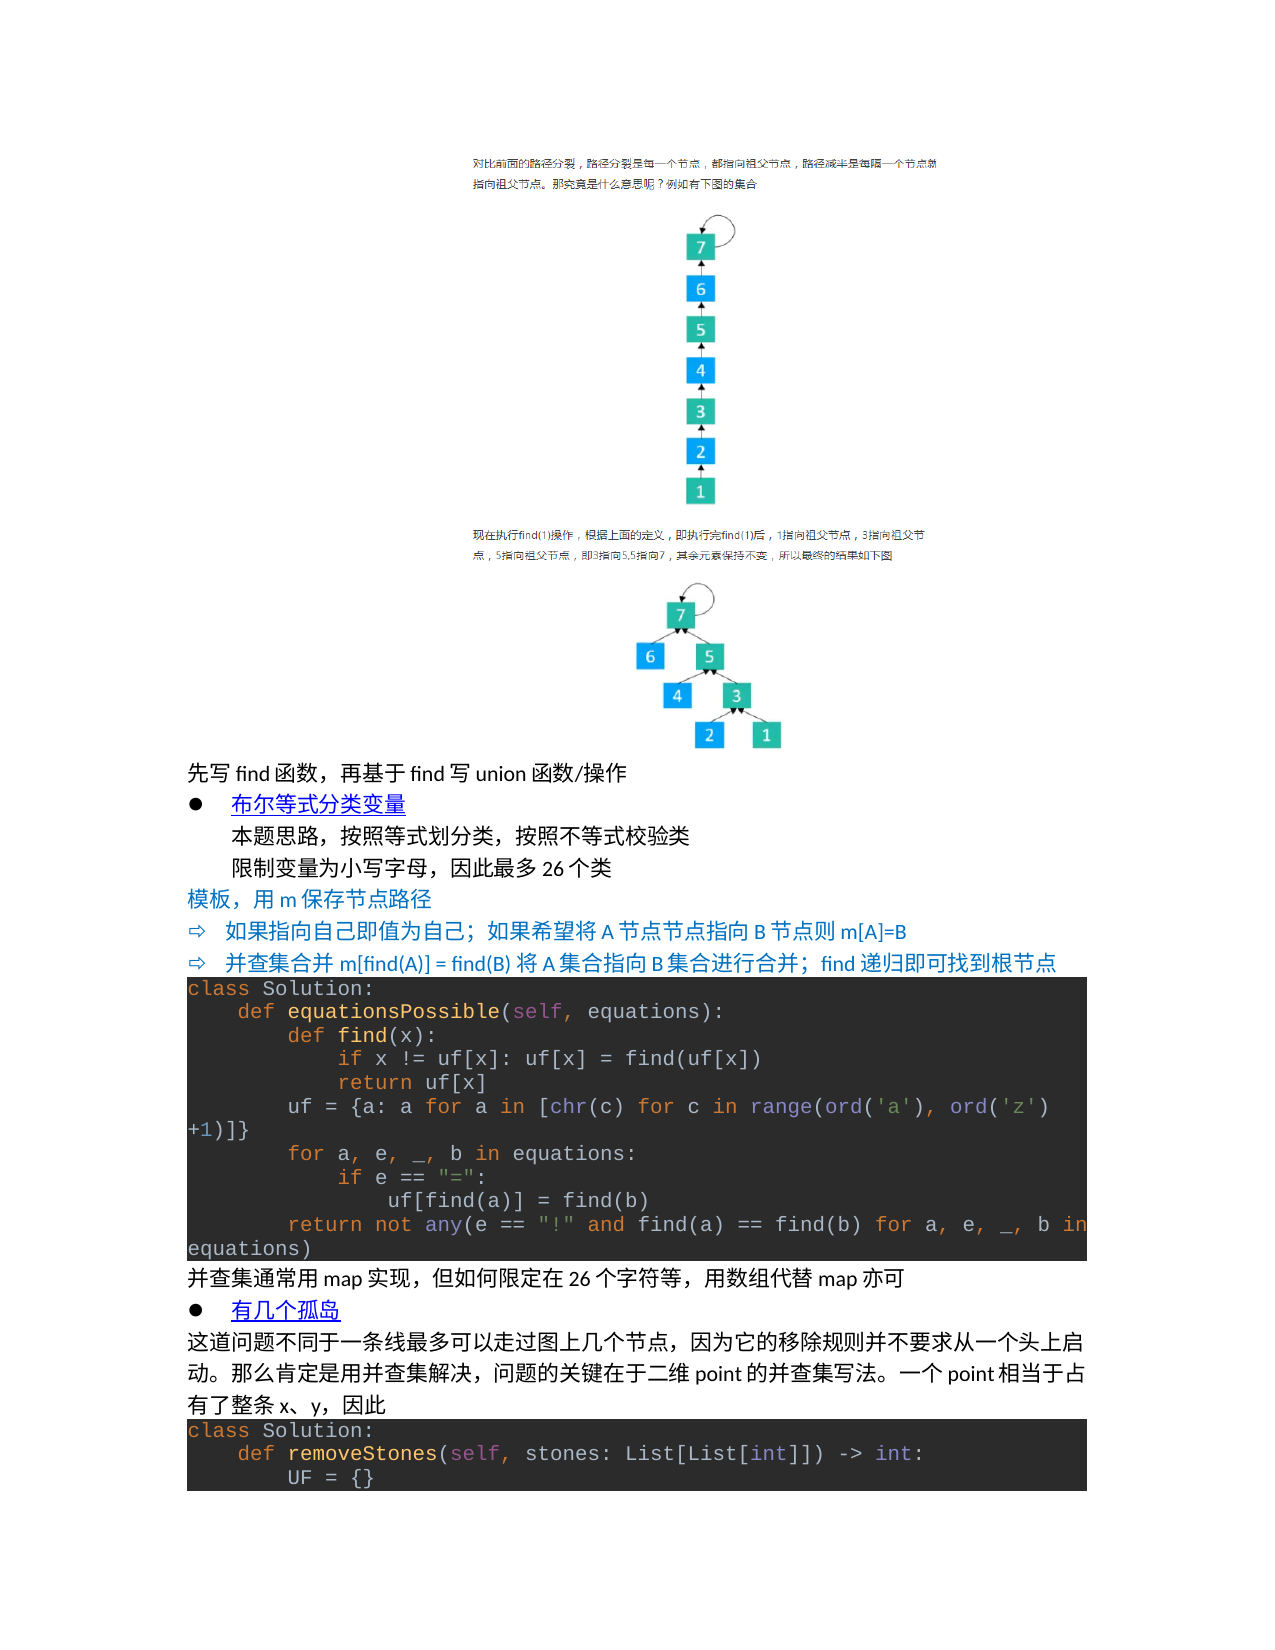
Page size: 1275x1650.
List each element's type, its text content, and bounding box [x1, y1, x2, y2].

list 如果指向自己即值为自己；如果希望将A节点节点指向B节点则m[A]=B [187, 914, 1087, 946]
text 限制变量为小写字母，因此最多26个类 [187, 851, 1087, 882]
text 先写find函数，再基于find写union函数/操作 [187, 756, 1087, 787]
list 并查集合并 m[find(A)] = find(B) 将A集合指向B集合进行合并；find 递归即可找到根节点 [187, 946, 1087, 977]
list 有几个孤岛 [187, 1293, 1087, 1324]
text class Solution: def equationsPossible(self, equations): def find(x): if x != uf[x]: uf[x] = find(uf[x]) return uf[x] uf = {a: a for a in [chr(c) for c in range(ord('a'), ord('z')+1)]} for a, e, _, b in equations: if e == "=": uf[find(a)] = find(b) return not any(e == "!" and find(a) == find(b) for a, e, _, b in equations) [187, 977, 1087, 1261]
list 布尔等式分类变量 [187, 787, 1087, 819]
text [187, 1419, 1087, 1491]
text 并查集通常用map实现，但如何限定在26个字符等，用数组代替map亦可 [187, 1261, 1087, 1293]
text 模板，用m保存节点路径 [187, 882, 1087, 914]
text 这道问题不同于一条线最多可以走过图上几个节点，因为它的移除规则并不要求从一个头上启动。那么肯定是用并查集解决，问题的关键在于二维point的并查集写法。一个point相当于占有了整条x、y，因此 [187, 1324, 1087, 1419]
text 本题思路，按照等式划分类，按照不等式校验类 [231, 819, 1087, 851]
picture [470, 150, 937, 756]
